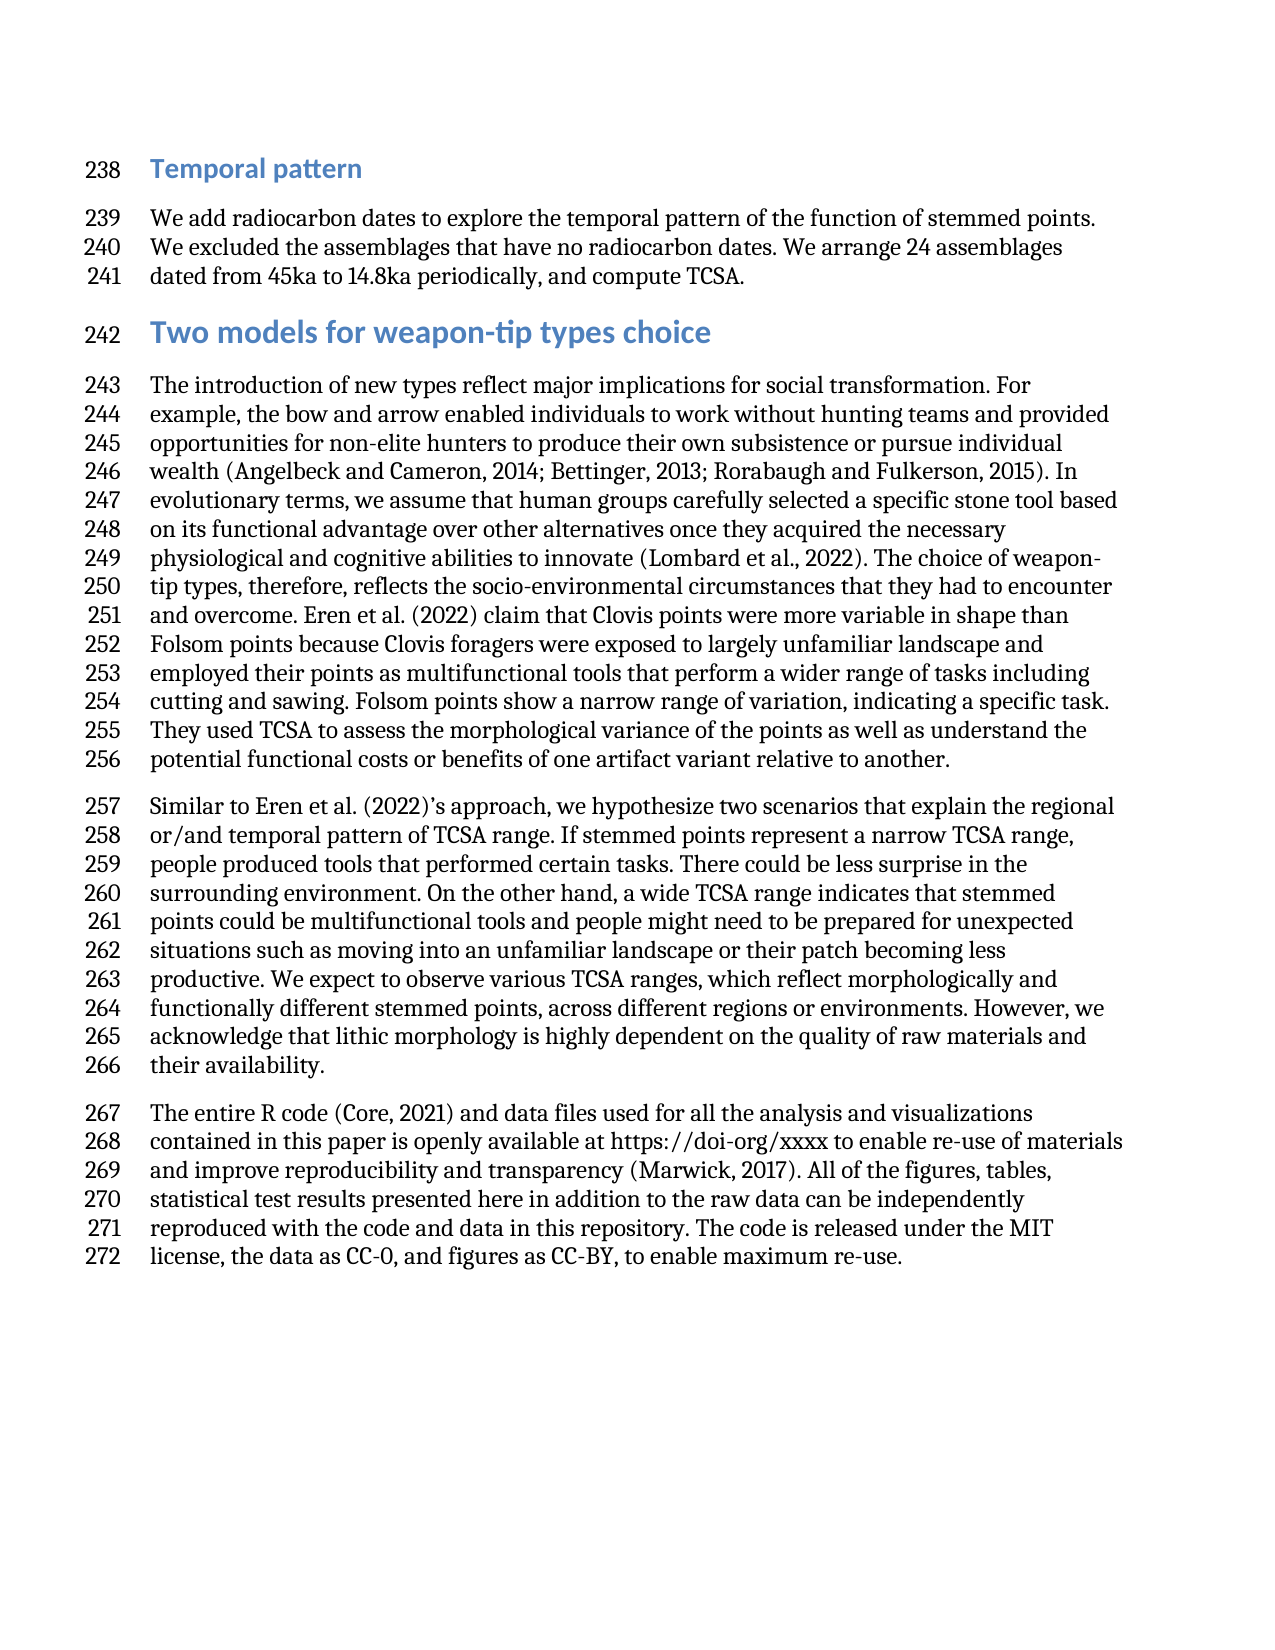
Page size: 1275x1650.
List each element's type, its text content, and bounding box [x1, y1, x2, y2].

text We add radiocarbon dates to explore the temporal pattern of the function of stemmed points. We excluded the assemblages that have no radiocarbon dates. We arrange 24 assemblages dated from 45ka to 14.8ka periodically, and compute TCSA. [150, 204, 1125, 291]
text The entire R code (Core, 2021) and data files used for all the analysis and visualizations contained in this paper is openly available at https://doi-org/xxxx to enable re-use of materials and improve reproducibility and transparency (Marwick, 2017). All of the figures, tables, statistical test results presented here in addition to the raw data can be independently reproduced with the code and data in this repository. The code is released under the MIT license, the data as CC-0, and figures as CC-BY, to enable maximum re-use. [150, 1098, 1125, 1271]
subtitle Temporal pattern [150, 150, 1125, 186]
text Similar to Eren et al. (2022)’s approach, we hypothesize two scenarios that explain the regional or/and temporal pattern of TCSA range. If stemmed points represent a narrow TCSA range, people produced tools that performed certain tasks. There could be less surprise in the surrounding environment. On the other hand, a wide TCSA range indicates that stemmed points could be multifunctional tools and people might need to be prepared for unexpected situations such as moving into an unfamiliar landscape or their patch becoming less productive. We expect to observe various TCSA ranges, which reflect morphologically and functionally different stemmed points, across different regions or environments. However, we acknowledge that lithic morphology is highly dependent on the quality of raw materials and their availability. [150, 792, 1125, 1080]
text The introduction of new types reflect major implications for social transformation. For example, the bow and arrow enabled individuals to work without hunting teams and provided opportunities for non-elite hunters to produce their own subsistence or pursue individual wealth (Angelbeck and Cameron, 2014; Bettinger, 2013; Rorabaugh and Fulkerson, 2015). In evolutionary terms, we assume that human groups carefully selected a specific stone tool based on its functional advantage over other alternatives once they acquired the necessary physiological and cognitive abilities to innovate (Lombard et al., 2022). The choice of weapon-tip types, therefore, reflects the socio-environmental circumstances that they had to encounter and overcome. Eren et al. (2022) claim that Clovis points were more variable in shape than Folsom points because Clovis foragers were exposed to largely unfamiliar landscape and employed their points as multifunctional tools that perform a wider range of tasks including cutting and sawing. Folsom points show a narrow range of variation, indicating a specific task. They used TCSA to assess the morphological variance of the points as well as understand the potential functional costs or benefits of one artifact variant relative to another. [150, 371, 1125, 773]
subtitle Two models for weapon-tip types choice [150, 311, 1125, 352]
